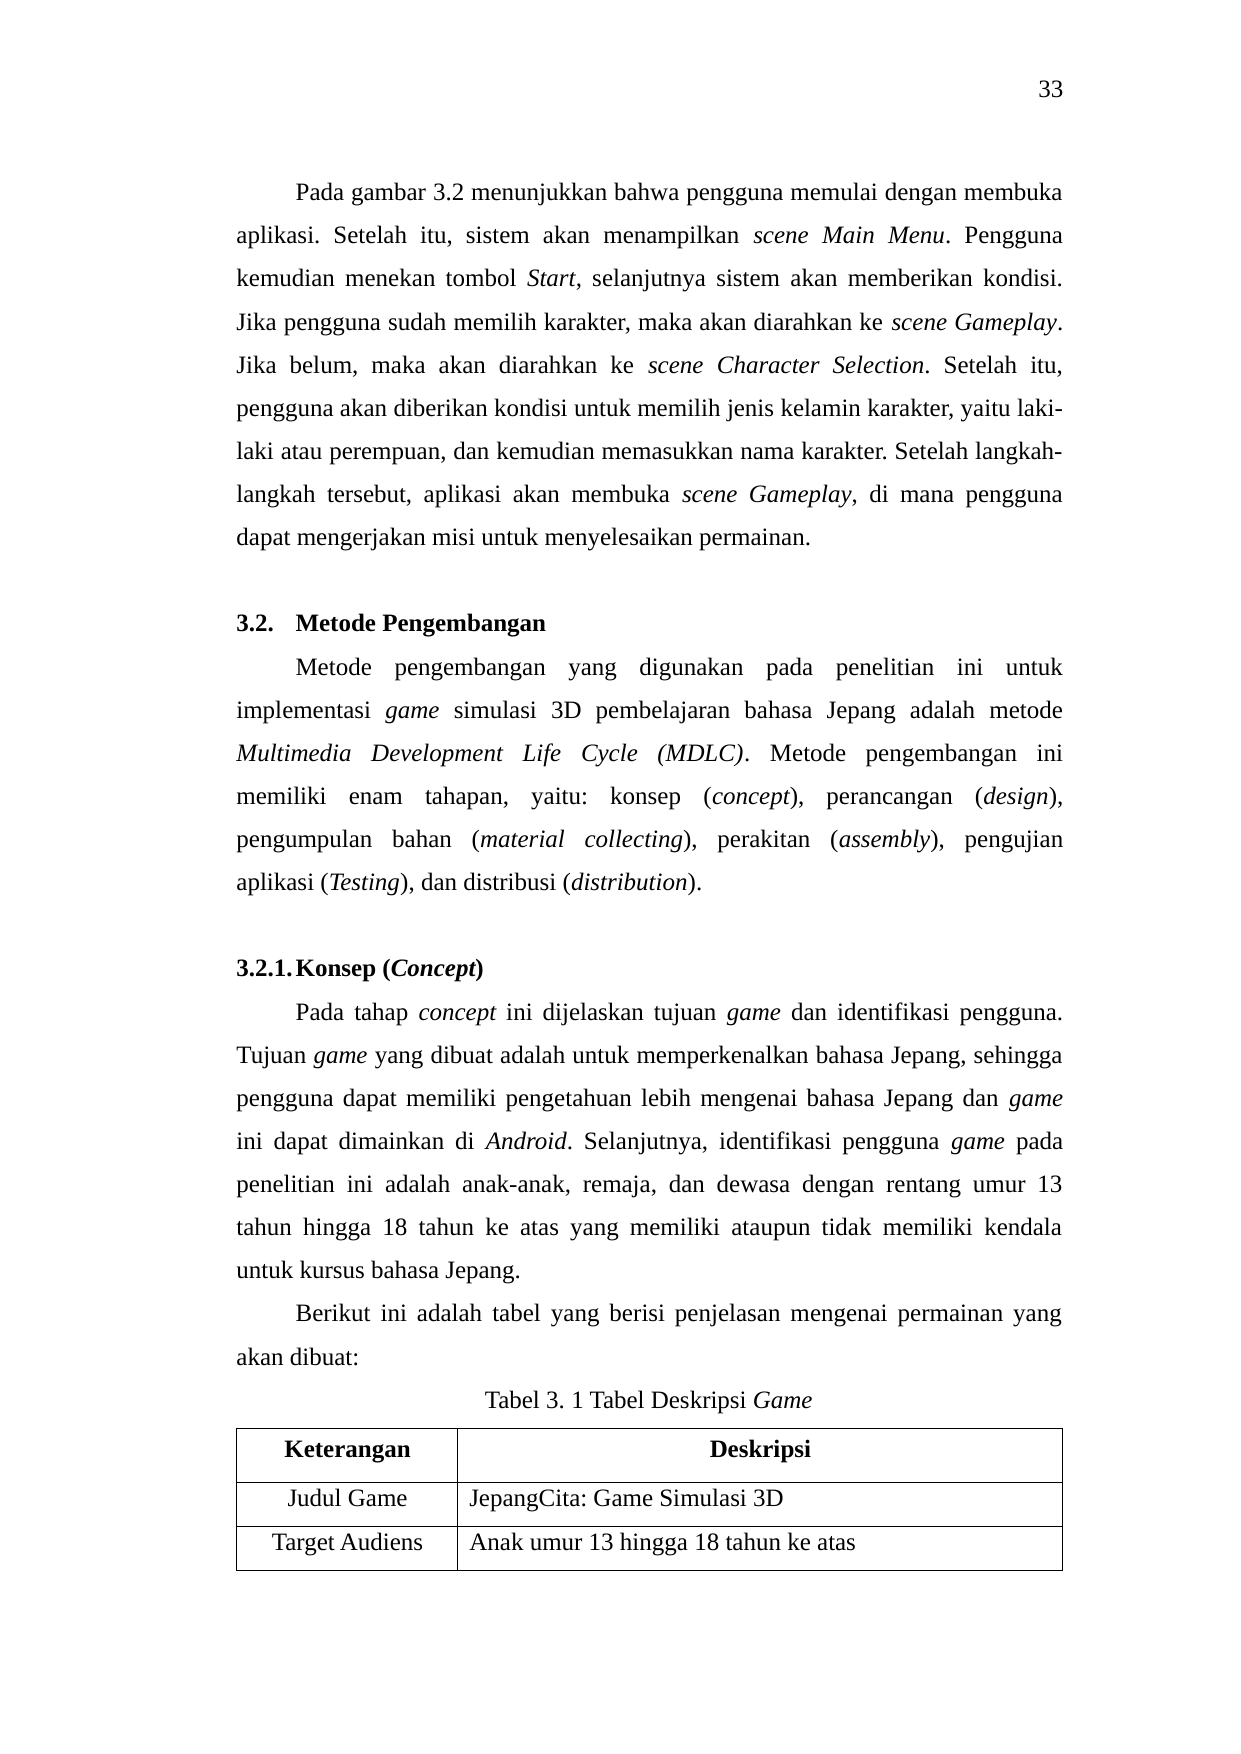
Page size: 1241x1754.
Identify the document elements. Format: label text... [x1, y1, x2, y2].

text Pada gambar 3.2 menunjukkan bahwa pengguna memulai dengan membuka aplikasi. Setelah itu, sistem akan menampilkan scene Main Menu. Pengguna kemudian menekan tombol Start, selanjutnya sistem akan memberikan kondisi. Jika pengguna sudah memilih karakter, maka akan diarahkan ke scene Gameplay. Jika belum, maka akan diarahkan ke scene Character Selection. Setelah itu, pengguna akan diberikan kondisi untuk memilih jenis kelamin karakter, yaitu laki-laki atau perempuan, dan kemudian memasukkan nama karakter. Setelah langkah-langkah tersebut, aplikasi akan membuka scene Gameplay, di mana pengguna dapat mengerjakan misi untuk menyelesaikan permainan. [236, 177, 1063, 551]
table_cell Anak umur 13 hingga 18 tahun ke atas [458, 1527, 1062, 1570]
text Pada tahap concept ini dijelaskan tujuan game dan identifikasi pengguna. Tujuan game yang dibuat adalah untuk memperkenalkan bahasa Jepang, sehingga pengguna dapat memiliki pengetahuan lebih mengenai bahasa Jepang dan game ini dapat dimainkan di Android. Selanjutnya, identifikasi pengguna game pada penelitian ini adalah anak-anak, remaja, dan dewasa dengan rentang umur 13 tahun hingga 18 tahun ke atas yang memiliki ataupun tidak memiliki kendala untuk kursus bahasa Jepang. [236, 997, 1063, 1284]
table_header Deskripsi [458, 1429, 1062, 1482]
subtitle Konsep (Concept) [236, 953, 1063, 982]
table_cell Target Audiens [237, 1527, 457, 1570]
text Berikut ini adalah tabel yang berisi penjelasan mengenai permainan yang akan dibuat: [236, 1298, 1063, 1370]
table_cell Judul Game [237, 1483, 457, 1526]
table_header Keterangan [237, 1429, 457, 1482]
table_cell JepangCita: Game Simulasi 3D [458, 1483, 1062, 1526]
subtitle Metode Pengembangan [236, 608, 1063, 637]
text Metode pengembangan yang digunakan pada penelitian ini untuk implementasi game simulasi 3D pembelajaran bahasa Jepang adalah metode Multimedia Development Life Cycle (MDLC). Metode pengembangan ini memiliki enam tahapan, yaitu: konsep (concept), perancangan (design), pengumpulan bahan (material collecting), perakitan (assembly), pengujian aplikasi (Testing), dan distribusi (distribution). [236, 652, 1063, 896]
text Tabel 3. 1 Tabel Deskripsi Game [236, 1385, 1063, 1413]
